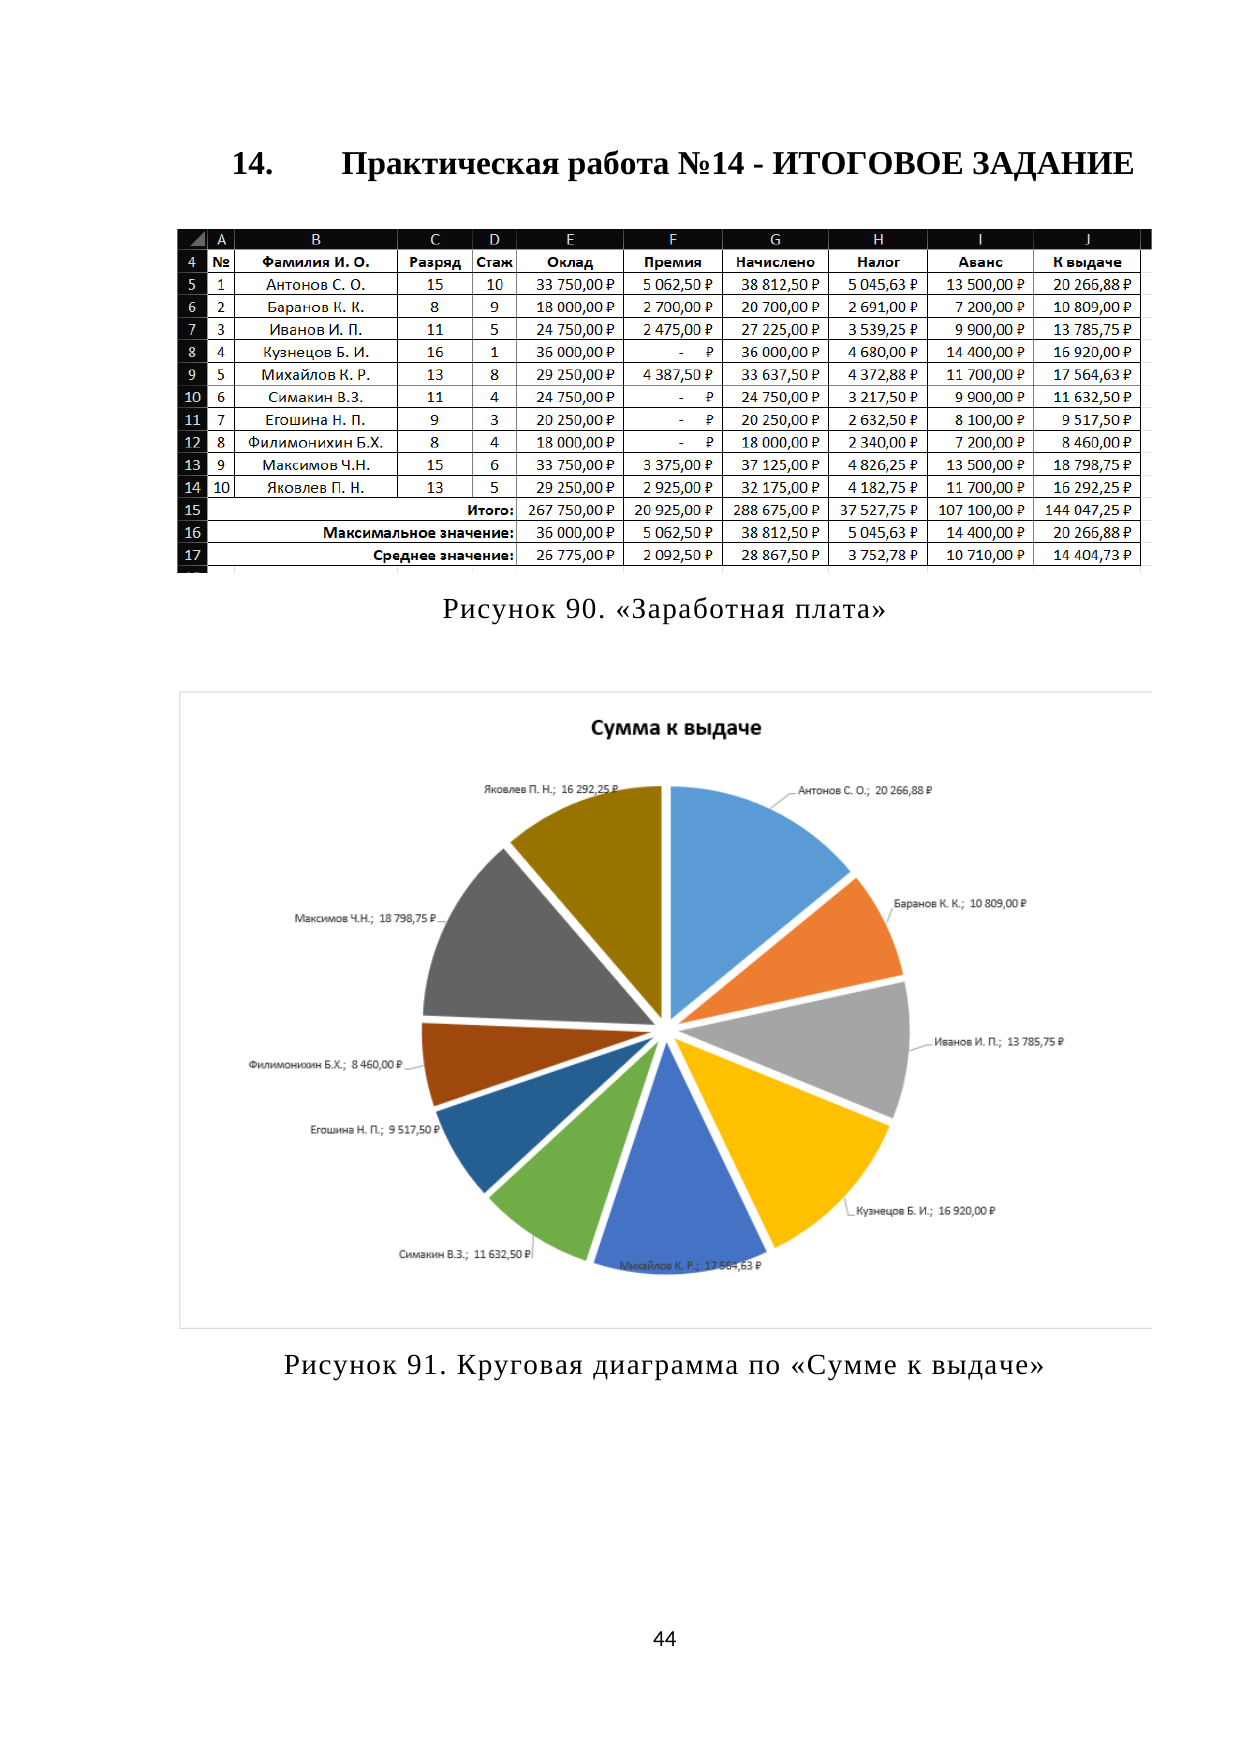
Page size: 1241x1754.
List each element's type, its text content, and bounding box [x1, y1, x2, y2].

picture [177, 688, 1152, 1329]
subtitle Рисунок 91. Круговая диаграмма по «Сумме к выдаче» [177, 1347, 1152, 1381]
subtitle Практическая работа №14 - ИТОГОВОЕ ЗАДАНИЕ [215, 143, 1152, 181]
picture [177, 229, 1152, 573]
subtitle Рисунок 90. «Заработная плата» [177, 591, 1152, 624]
